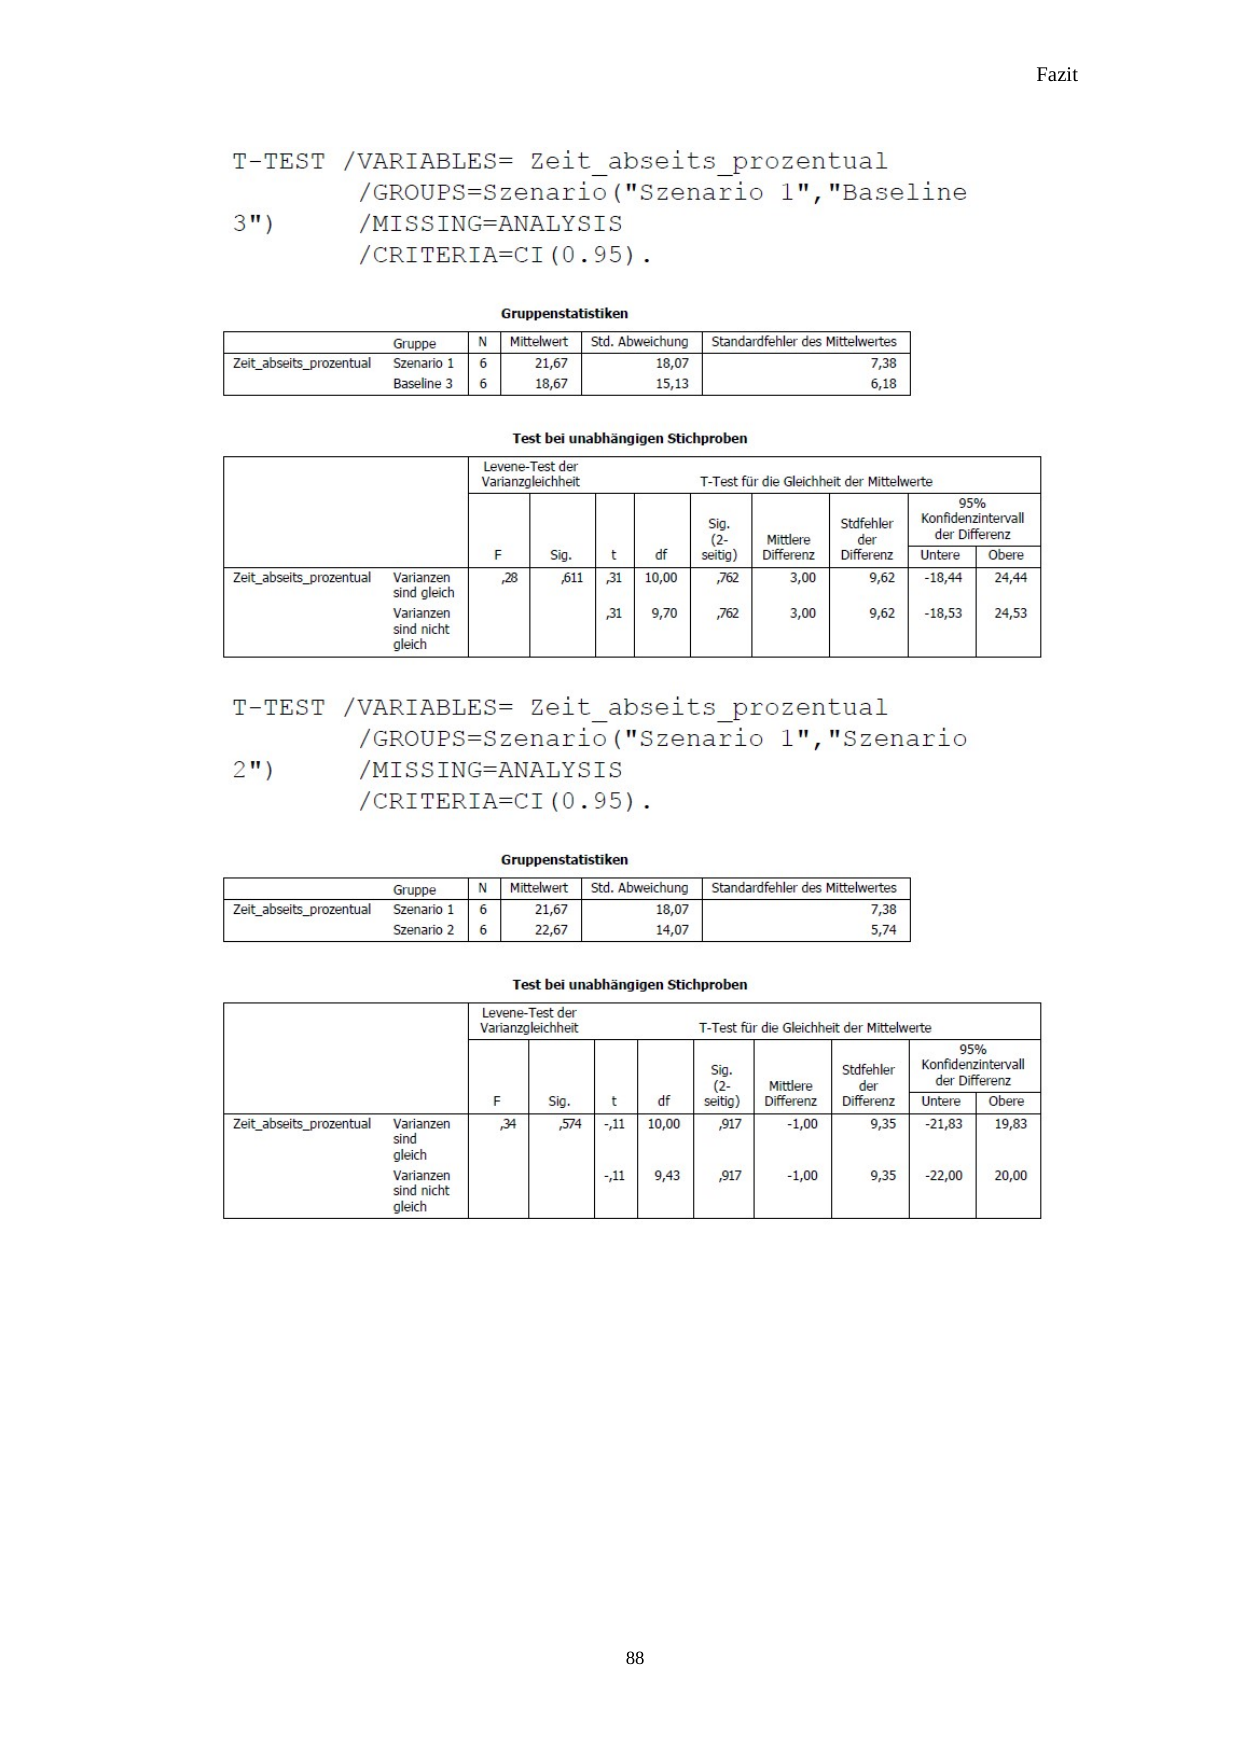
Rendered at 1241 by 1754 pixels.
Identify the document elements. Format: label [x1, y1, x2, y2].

picture [220, 147, 1050, 1233]
